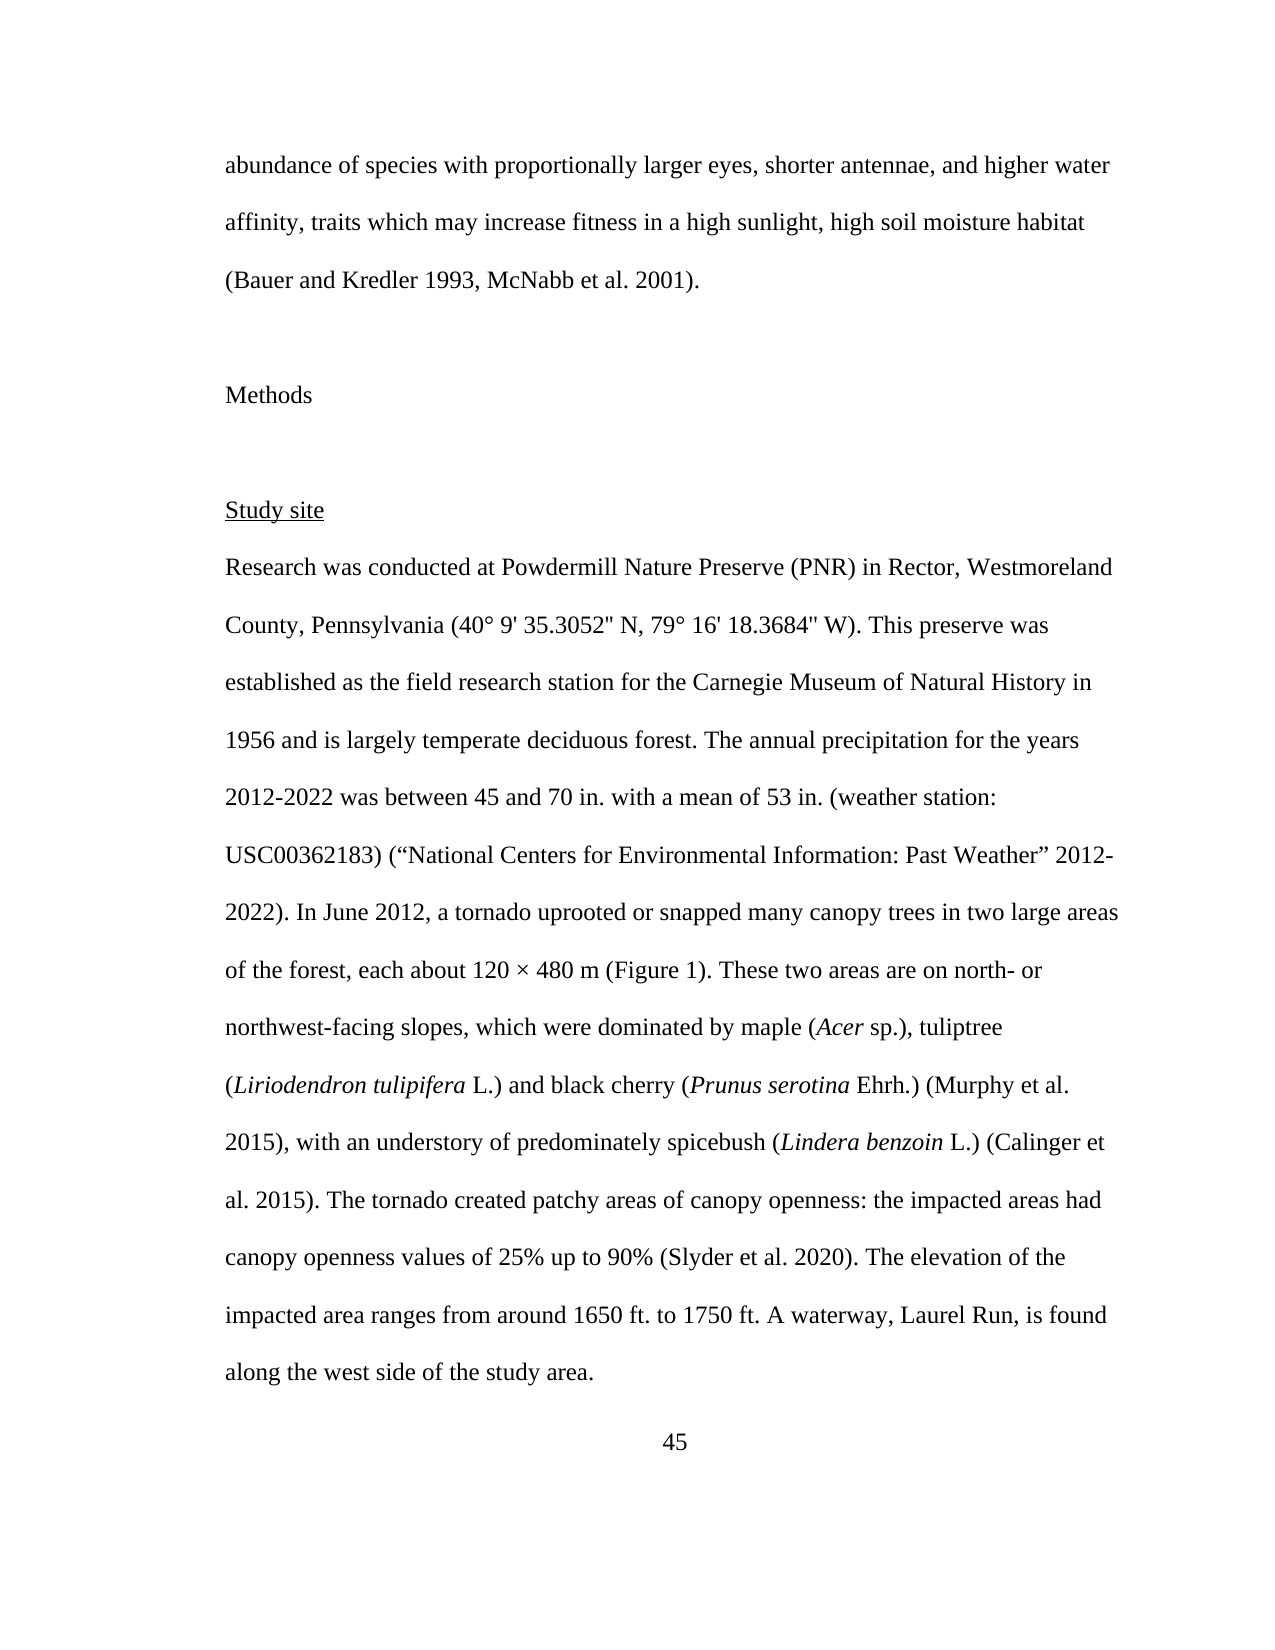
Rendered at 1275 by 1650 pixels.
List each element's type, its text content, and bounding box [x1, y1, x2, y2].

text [225, 150, 1125, 294]
text Methods [225, 380, 1125, 409]
text Study site [225, 495, 1125, 524]
text Research was conducted at Powdermill Nature Preserve (PNR) in Rector, Westmoreland County, Pennsylvania (40° 9' 35.3052'' N, 79° 16' 18.3684'' W). This preserve was established as the field research station for the Carnegie Museum of Natural History in 1956 and is largely temperate deciduous forest. The annual precipitation for the years 2012-2022 was between 45 and 70 in. with a mean of 53 in. (weather station: USC00362183) (“National Centers for Environmental Information: Past Weather” 2012-2022). In June 2012, a tornado uprooted or snapped many canopy trees in two large areas of the forest, each about 120 × 480 m (Figure 1). These two areas are on north- or northwest-facing slopes, which were dominated by maple (Acer sp.), tuliptree (Liriodendron tulipifera L.) and black cherry (Prunus serotina Ehrh.) (Murphy et al. 2015), with an understory of predominately spicebush (Lindera benzoin L.) (Calinger et al. 2015). The tornado created patchy areas of canopy openness: the impacted areas had canopy openness values of 25% up to 90% (Slyder et al. 2020). The elevation of the impacted area ranges from around 1650 ft. to 1750 ft. A waterway, Laurel Run, is found along the west side of the study area. [225, 552, 1125, 1386]
